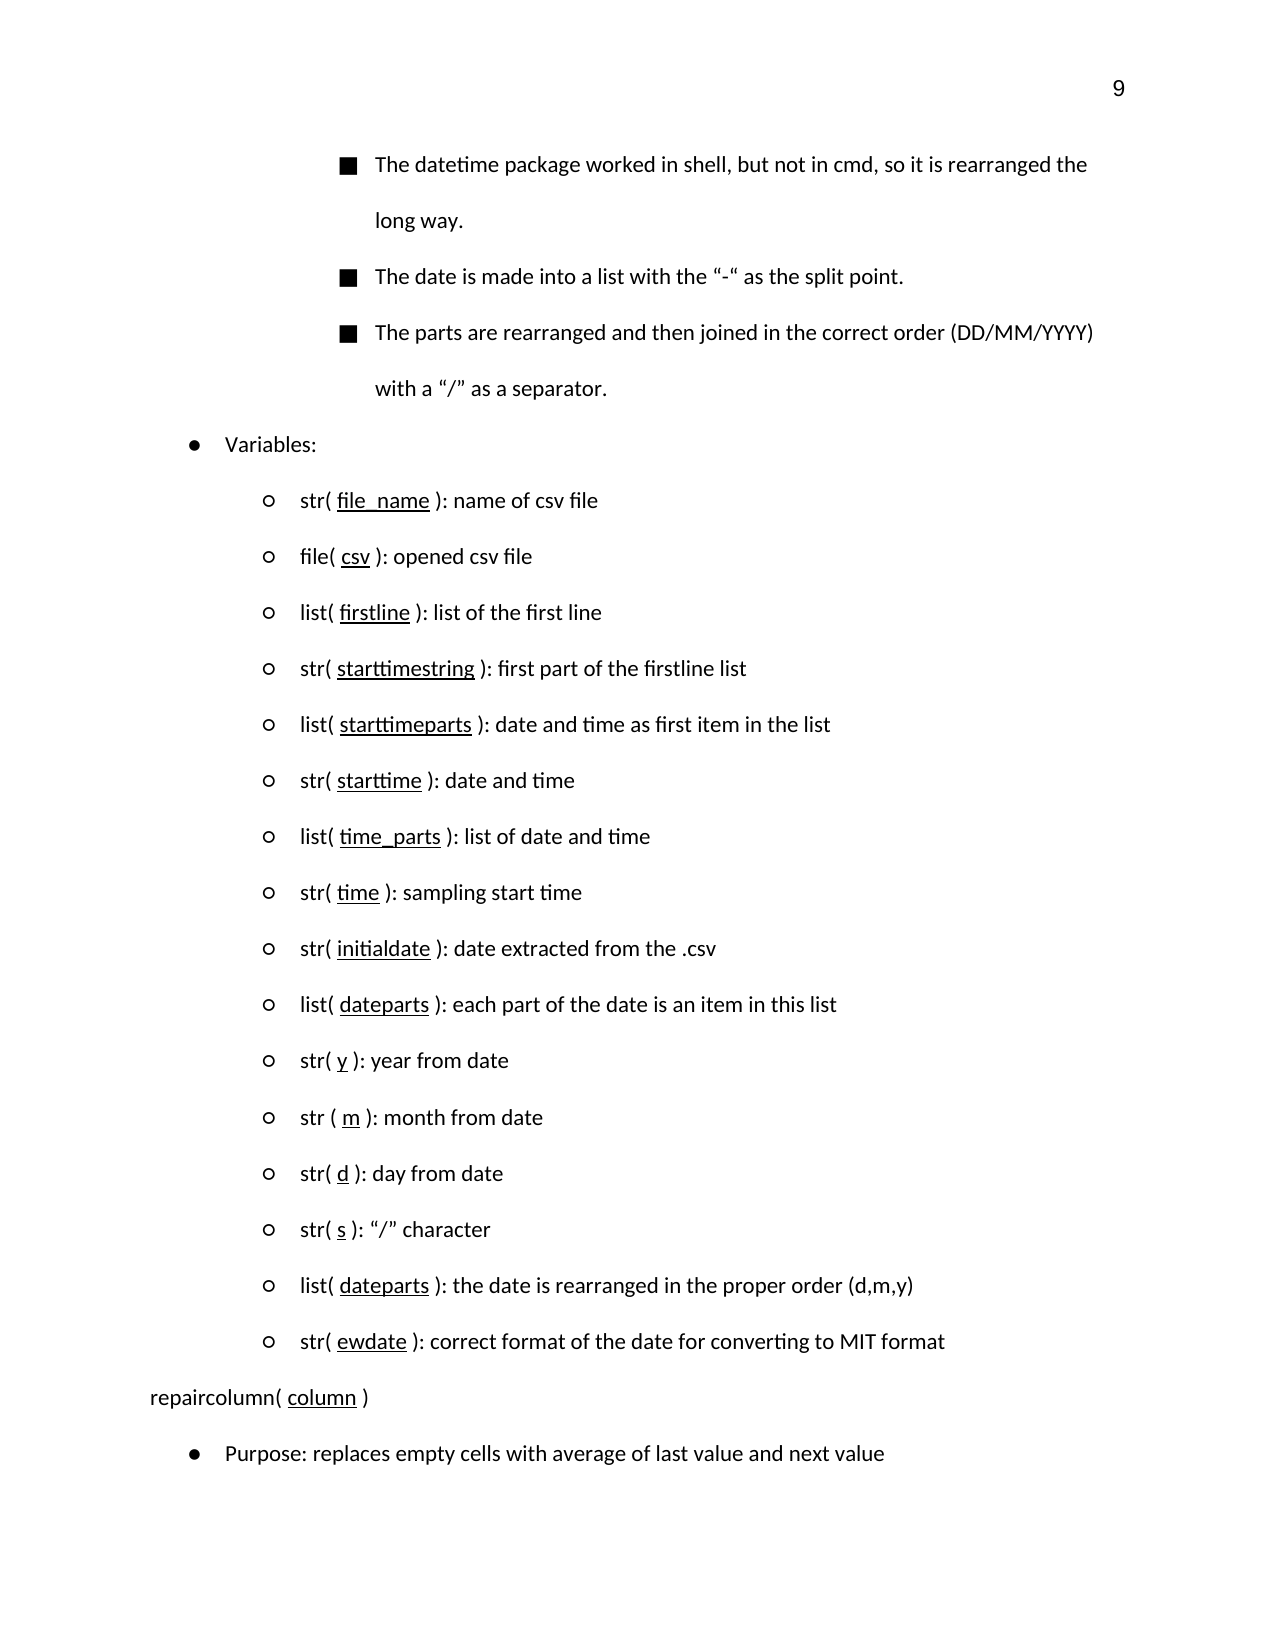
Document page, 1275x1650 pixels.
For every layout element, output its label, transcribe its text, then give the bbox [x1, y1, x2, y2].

list str ( m ): month from date [262, 1103, 1125, 1131]
list str( s ): “/” character [262, 1215, 1125, 1243]
list str( ewdate ): correct format of the date for converting to MIT format [262, 1327, 1125, 1355]
list list( time_parts ): list of date and time [262, 822, 1125, 851]
list The date is made into a list with the “-“ as the split point. [337, 262, 1125, 290]
list The datetime package worked in shell, but not in cmd, so it is rearranged the long way. [337, 150, 1125, 234]
list str( initialdate ): date extracted from the .csv [262, 934, 1125, 963]
list list( dateparts ): each part of the date is an item in this list [262, 991, 1125, 1019]
list file( csv ): opened csv file [262, 542, 1125, 570]
list The parts are rearranged and then joined in the correct order (DD/MM/YYYY) with a “/” as a separator. [337, 318, 1125, 402]
list list( firstline ): list of the first line [262, 598, 1125, 626]
list list( dateparts ): the date is rearranged in the proper order (d,m,y) [262, 1271, 1125, 1299]
list str( d ): day from date [262, 1159, 1125, 1187]
list str( y ): year from date [262, 1047, 1125, 1075]
list Variables: [187, 430, 1125, 458]
list Purpose: replaces empty cells with average of last value and next value [187, 1439, 1125, 1467]
list str( time ): sampling start time [262, 878, 1125, 907]
list list( starttimeparts ): date and time as first item in the list [262, 710, 1125, 738]
list str( file_name ): name of csv file [262, 486, 1125, 514]
list str( starttimestring ): first part of the firstline list [262, 654, 1125, 682]
text repaircolumn( column ) [150, 1383, 1125, 1411]
list str( starttime ): date and time [262, 766, 1125, 794]
